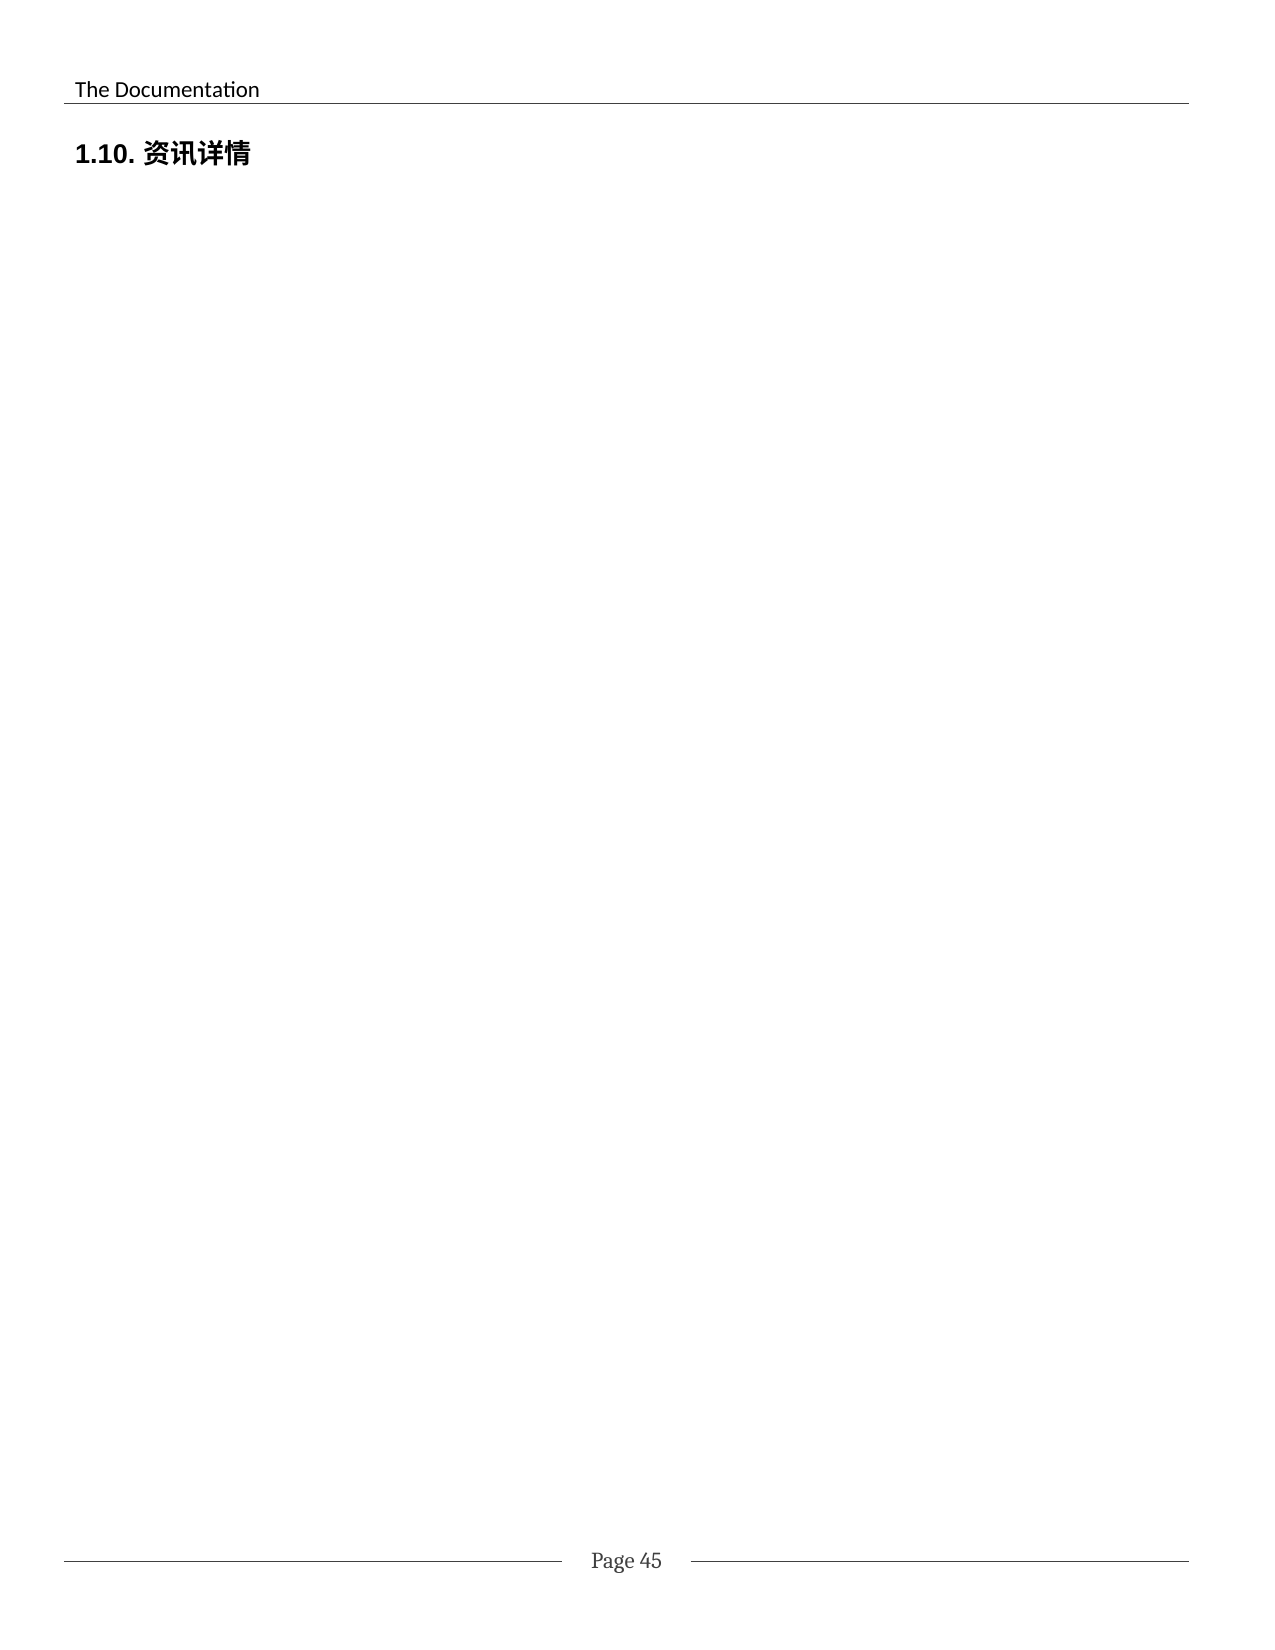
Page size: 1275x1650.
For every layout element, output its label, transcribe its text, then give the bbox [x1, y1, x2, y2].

subtitle 资讯详情 [75, 138, 1200, 169]
